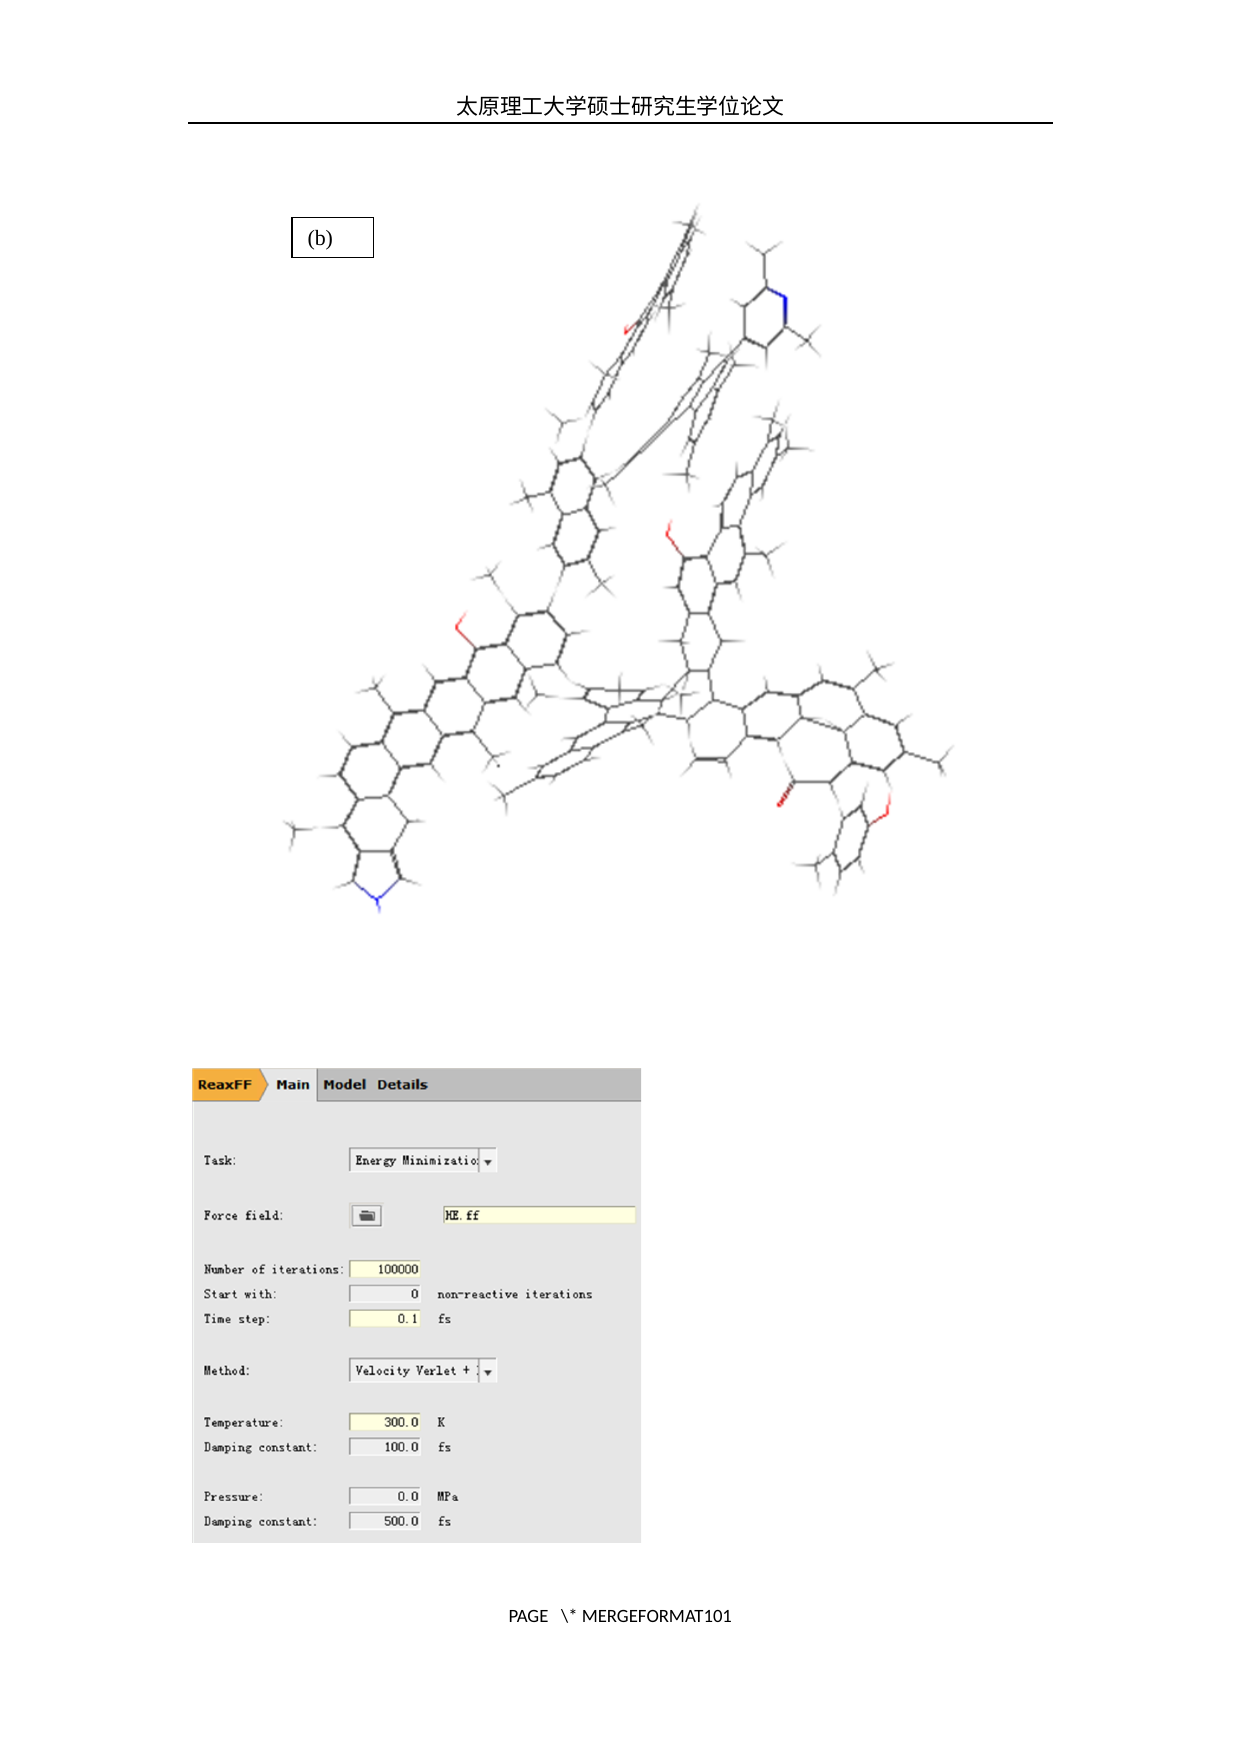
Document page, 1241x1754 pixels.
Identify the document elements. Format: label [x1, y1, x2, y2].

picture [187, 161, 1064, 980]
picture [192, 1068, 642, 1543]
